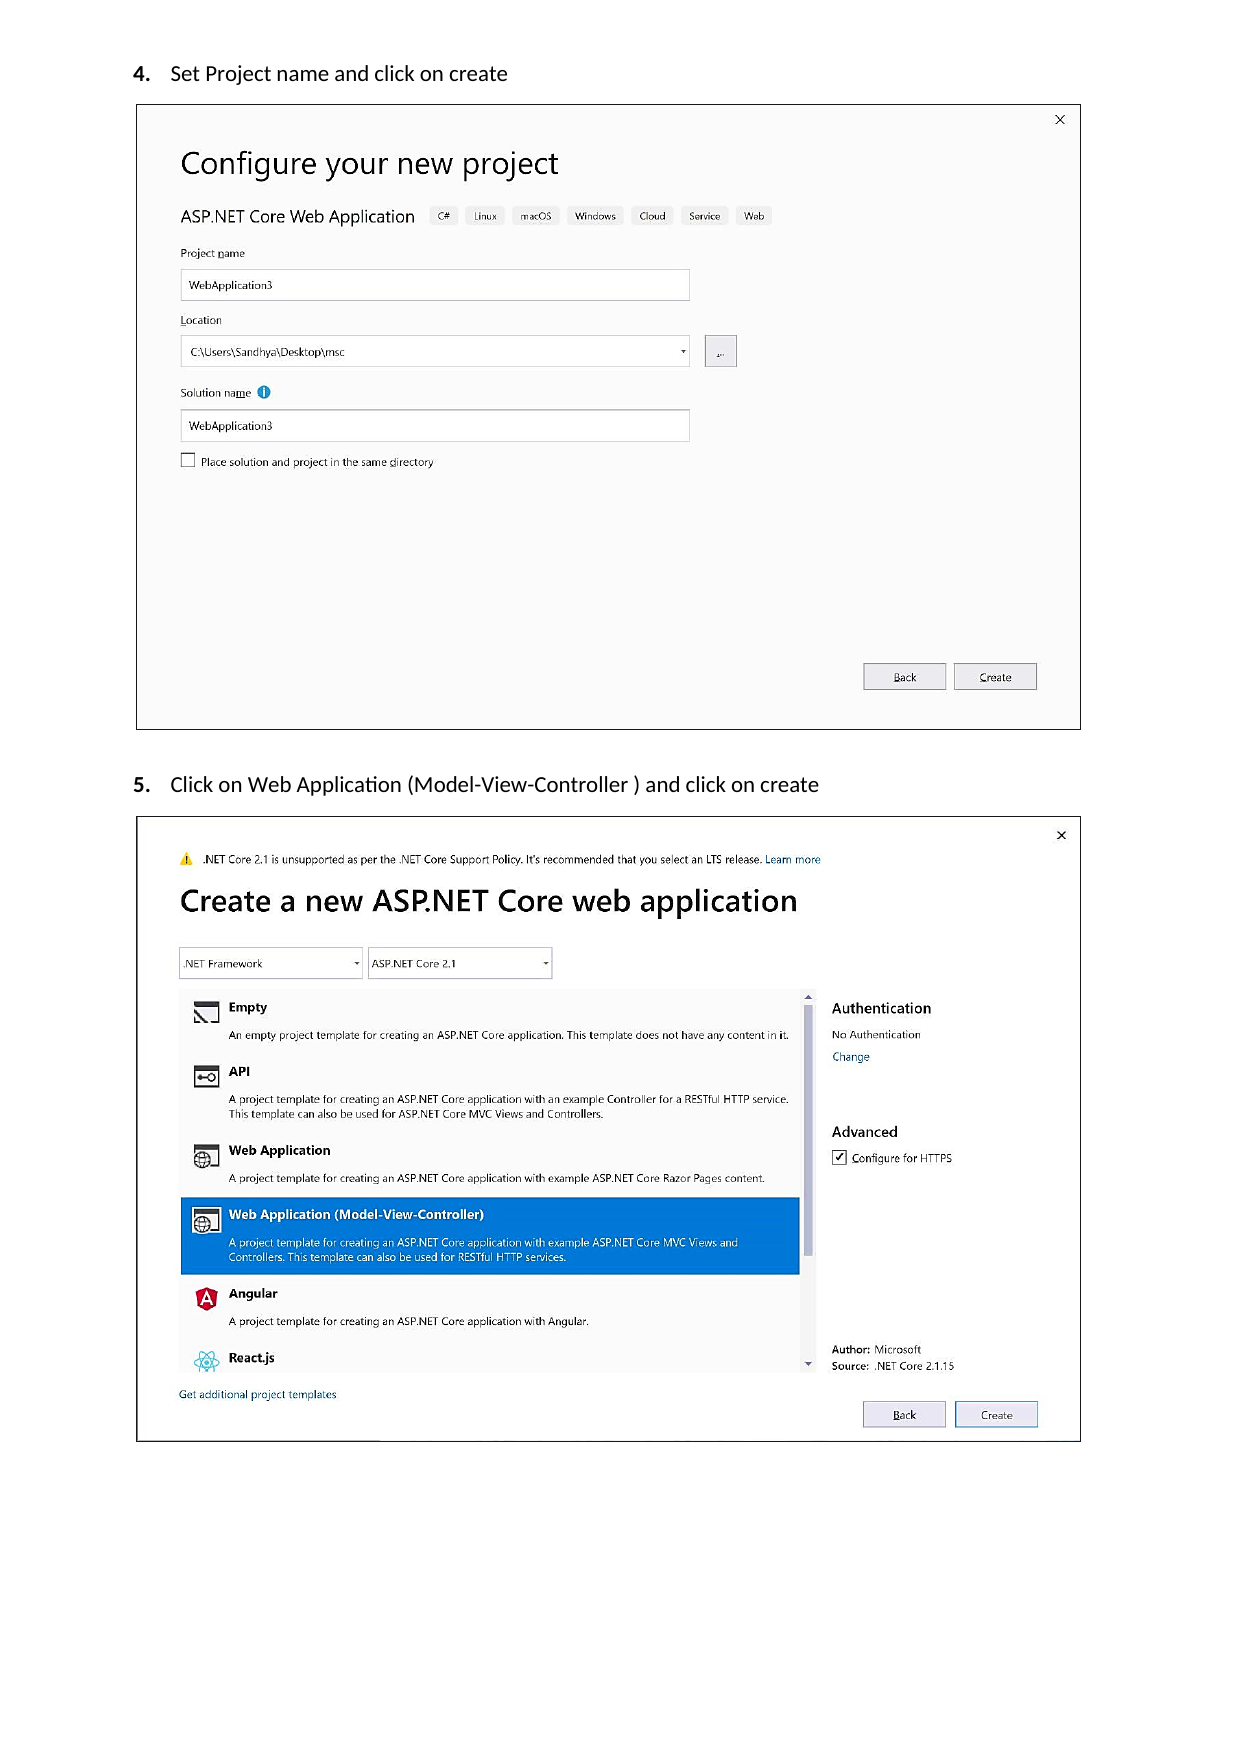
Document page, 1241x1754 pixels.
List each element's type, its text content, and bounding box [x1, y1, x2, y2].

picture [137, 105, 1080, 729]
list Click on Web Application (Model-View-Controller ) and click on create [133, 771, 1107, 799]
picture [137, 817, 1080, 1441]
list Set Project name and click on create [133, 59, 1107, 87]
